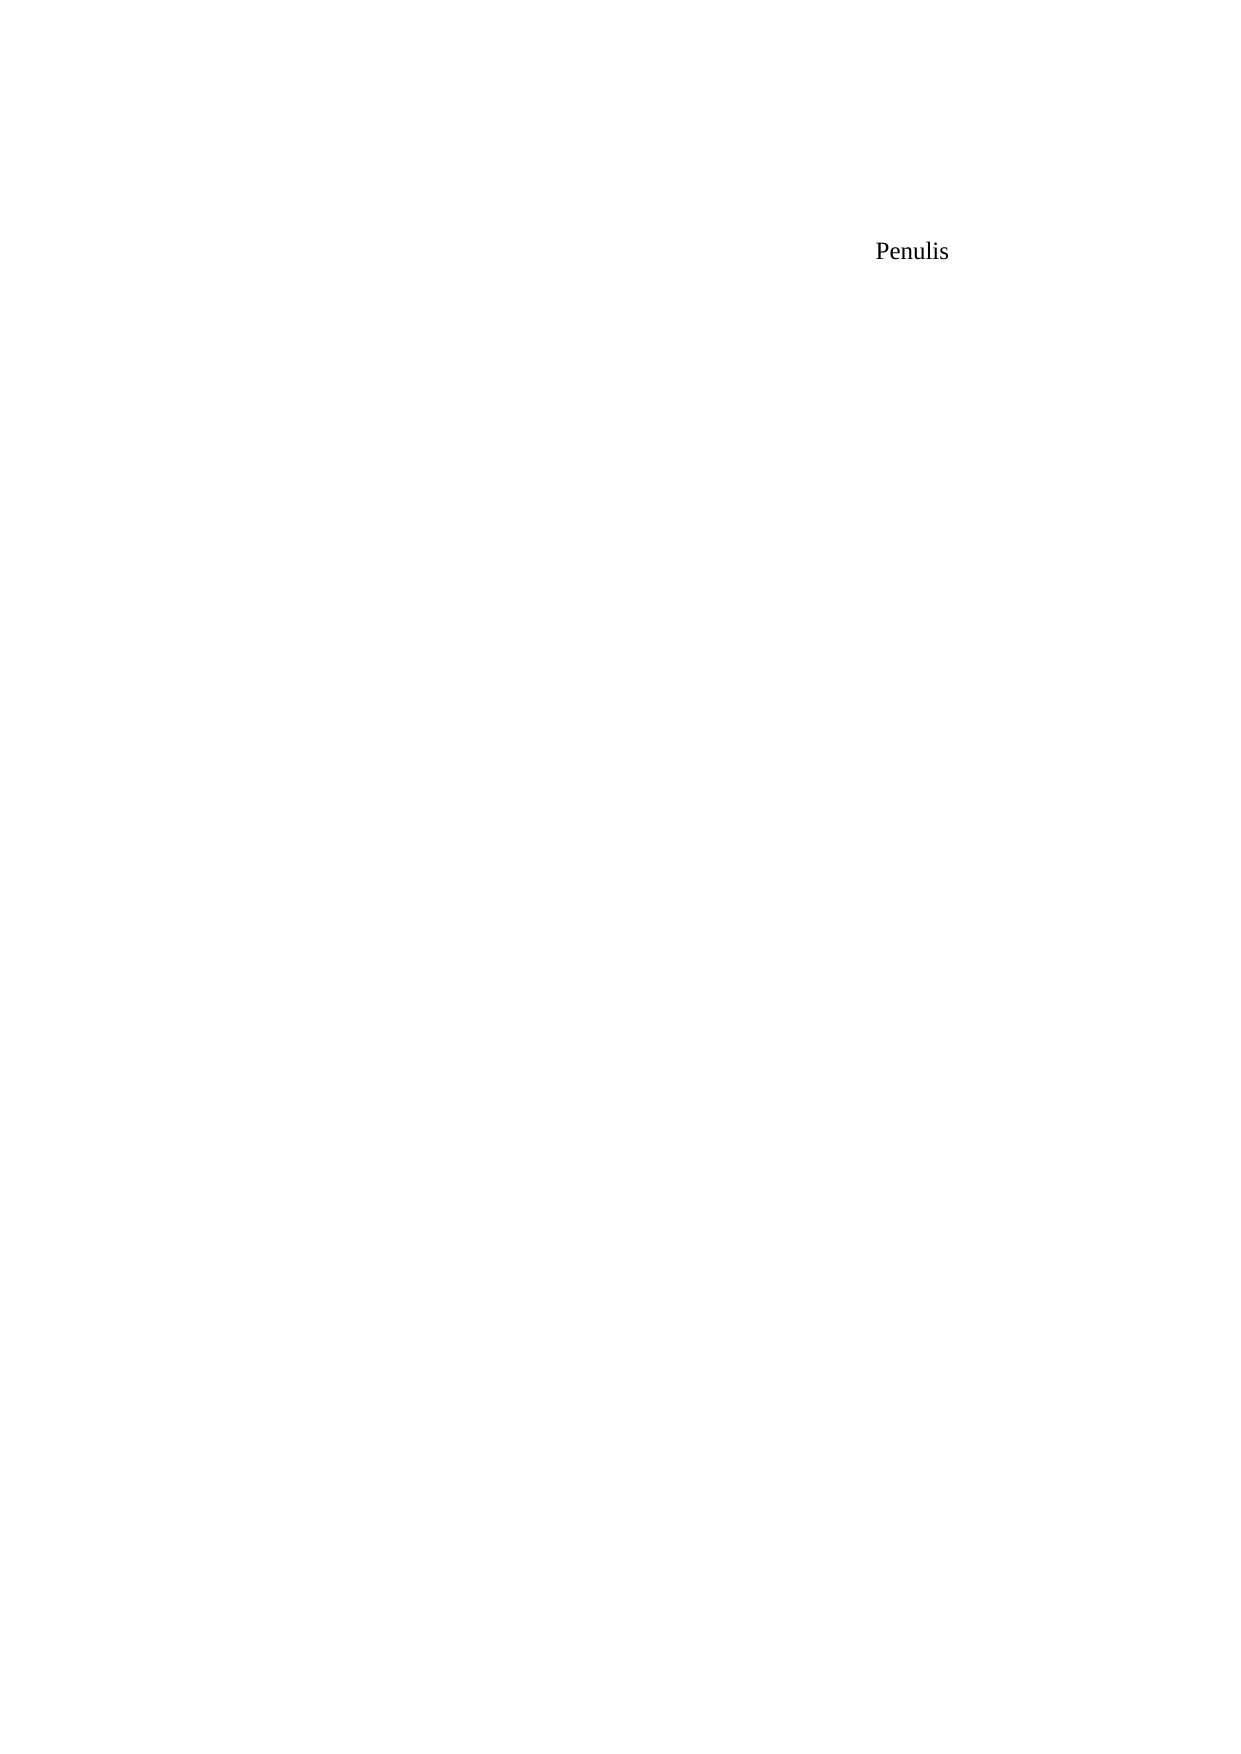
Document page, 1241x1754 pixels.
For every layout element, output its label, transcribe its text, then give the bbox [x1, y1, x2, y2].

text Penulis [686, 236, 1063, 265]
